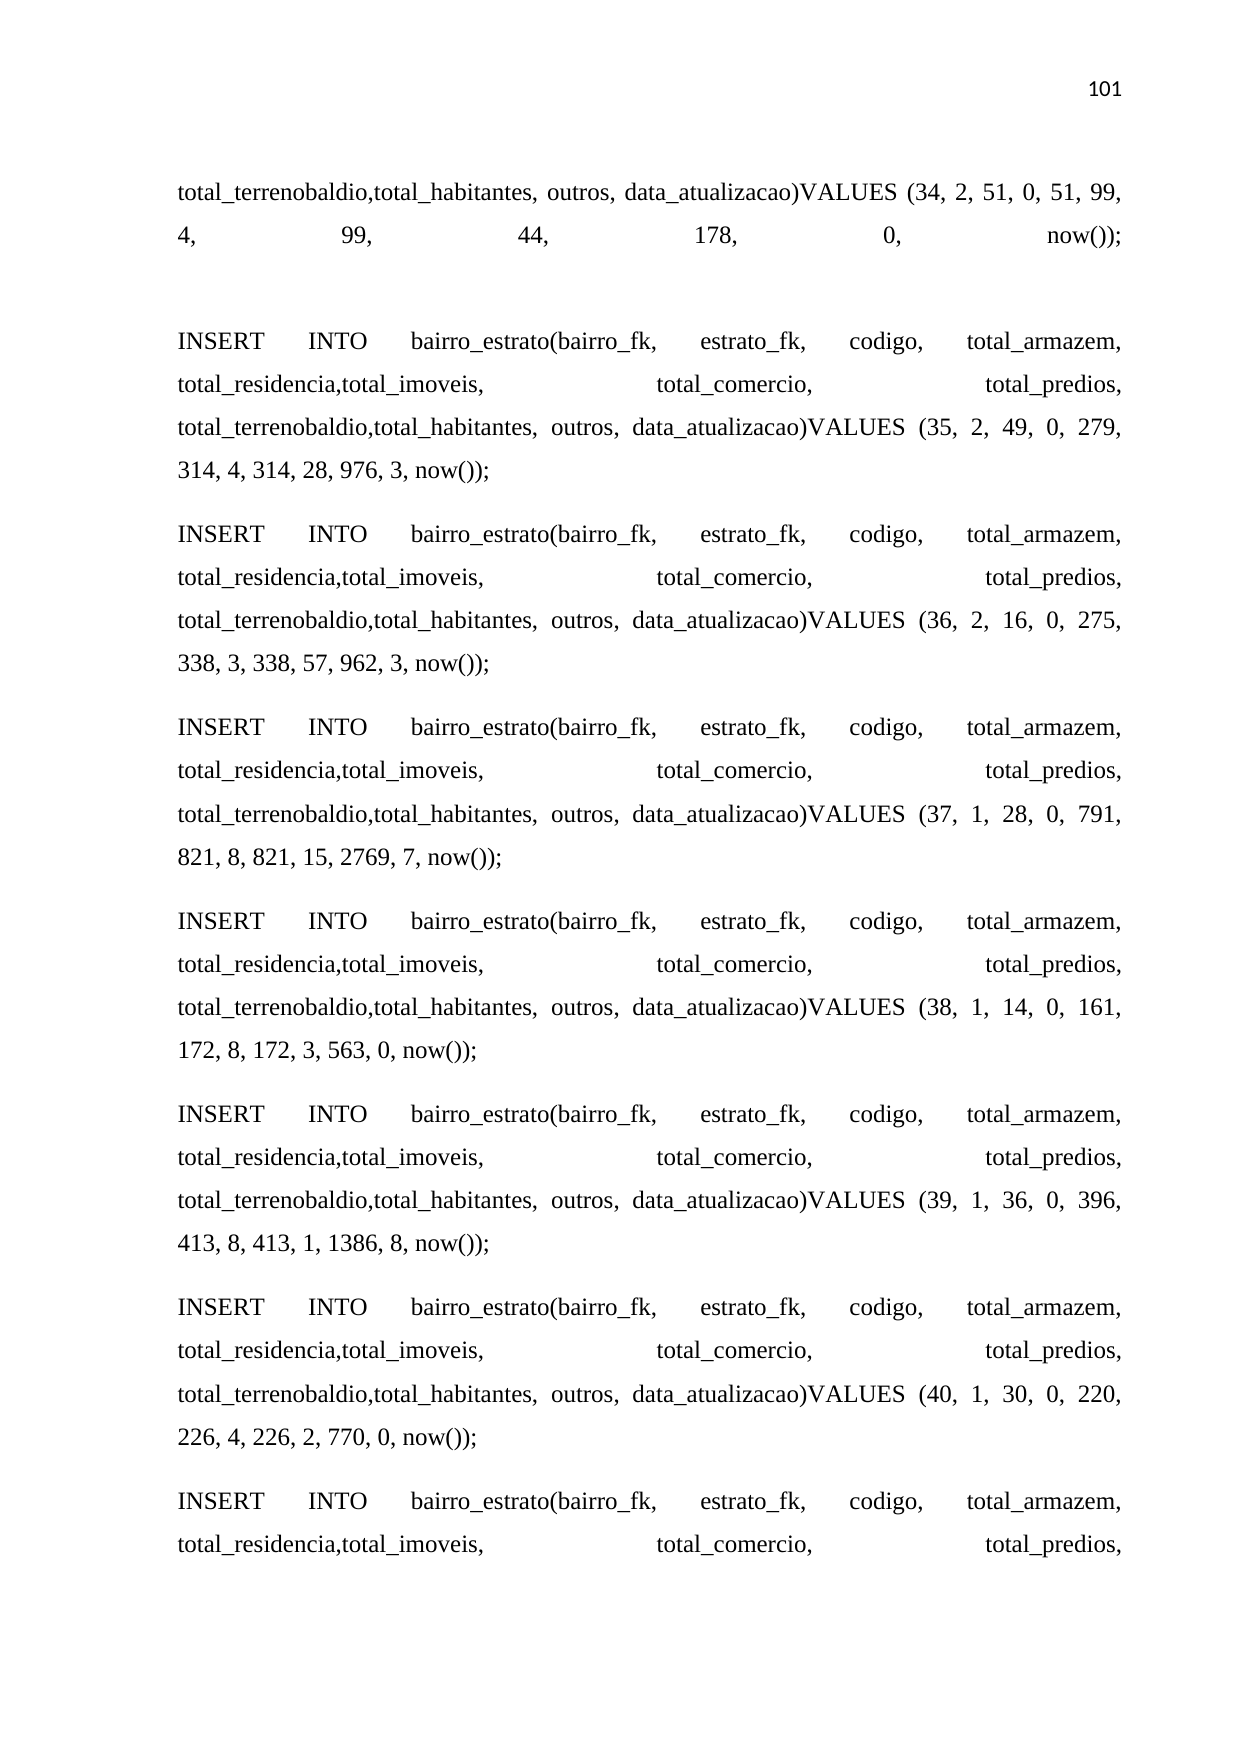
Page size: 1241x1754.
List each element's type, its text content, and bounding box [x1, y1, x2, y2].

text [177, 177, 1122, 291]
text INSERT INTO bairro_estrato(bairro_fk, estrato_fk, codigo, total_armazem, total_residencia,total_imoveis, total_comercio, total_predios, total_terrenobaldio,total_habitantes, outros, data_atualizacao)VALUES (37, 1, 28, 0, 791, 821, 8, 821, 15, 2769, 7, now()); [177, 712, 1122, 871]
text INSERT INTO bairro_estrato(bairro_fk, estrato_fk, codigo, total_armazem, total_residencia,total_imoveis, total_comercio, total_predios, total_terrenobaldio,total_habitantes, outros, data_atualizacao)VALUES (38, 1, 14, 0, 161, 172, 8, 172, 3, 563, 0, now()); [177, 906, 1122, 1064]
text INSERT INTO bairro_estrato(bairro_fk, estrato_fk, codigo, total_armazem, total_residencia,total_imoveis, total_comercio, total_predios, total_terrenobaldio,total_habitantes, outros, data_atualizacao)VALUES (40, 1, 30, 0, 220, 226, 4, 226, 2, 770, 0, now()); [177, 1292, 1122, 1451]
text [177, 1486, 1122, 1558]
text INSERT INTO bairro_estrato(bairro_fk, estrato_fk, codigo, total_armazem, total_residencia,total_imoveis, total_comercio, total_predios, total_terrenobaldio,total_habitantes, outros, data_atualizacao)VALUES (35, 2, 49, 0, 279, 314, 4, 314, 28, 976, 3, now()); [177, 326, 1122, 484]
text INSERT INTO bairro_estrato(bairro_fk, estrato_fk, codigo, total_armazem, total_residencia,total_imoveis, total_comercio, total_predios, total_terrenobaldio,total_habitantes, outros, data_atualizacao)VALUES (36, 2, 16, 0, 275, 338, 3, 338, 57, 962, 3, now()); [177, 519, 1122, 677]
text INSERT INTO bairro_estrato(bairro_fk, estrato_fk, codigo, total_armazem, total_residencia,total_imoveis, total_comercio, total_predios, total_terrenobaldio,total_habitantes, outros, data_atualizacao)VALUES (39, 1, 36, 0, 396, 413, 8, 413, 1, 1386, 8, now()); [177, 1099, 1122, 1257]
